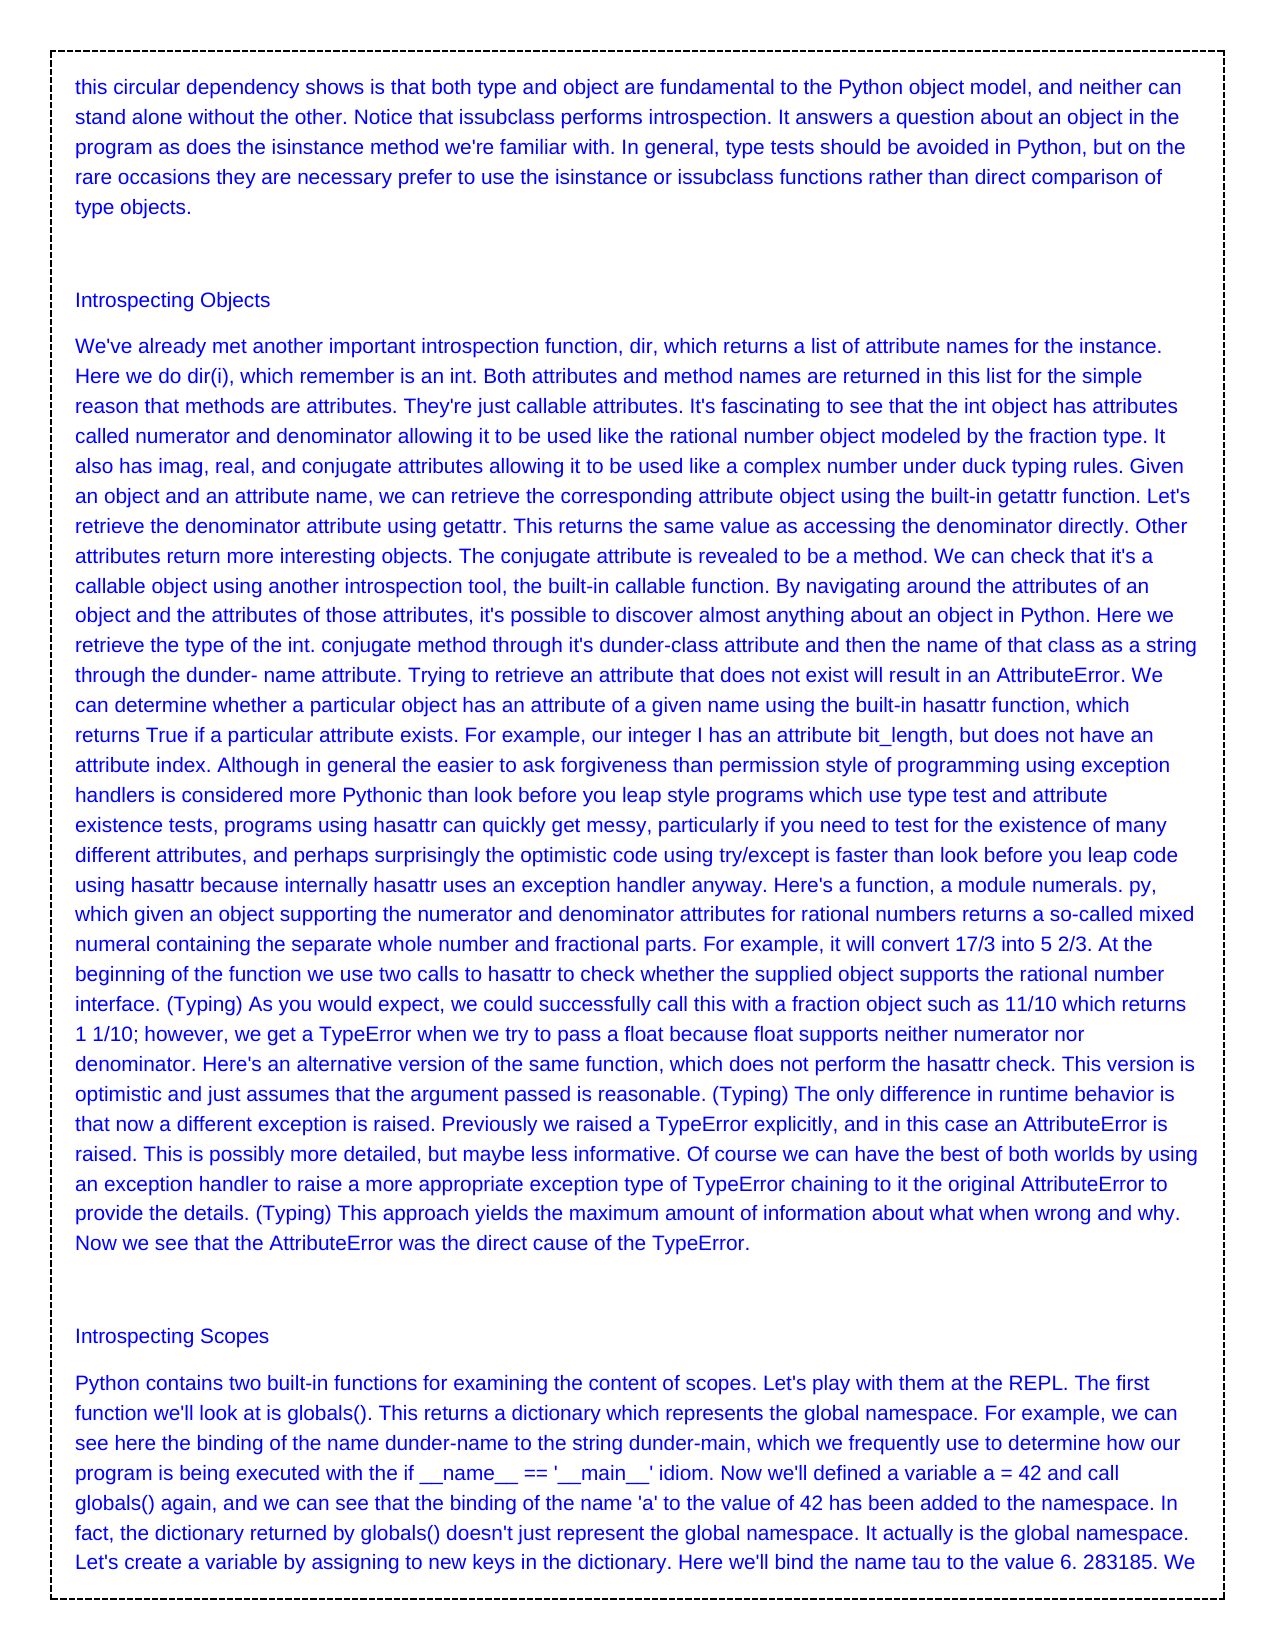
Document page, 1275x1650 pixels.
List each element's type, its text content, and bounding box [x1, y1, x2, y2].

text We've already met another important introspection function, dir, which returns a list of attribute names for the instance. Here we do dir(i), which remember is an int. Both attributes and method names are returned in this list for the simple reason that methods are attributes. They're just callable attributes. It's fascinating to see that the int object has attributes called numerator and denominator allowing it to be used like the rational number object modeled by the fraction type. It also has imag, real, and conjugate attributes allowing it to be used like a complex number under duck typing rules. Given an object and an attribute name, we can retrieve the corresponding attribute object using the built-in getattr function. Let's retrieve the denominator attribute using getattr. This returns the same value as accessing the denominator directly. Other attributes return more interesting objects. The conjugate attribute is revealed to be a method. We can check that it's a callable object using another introspection tool, the built-in callable function. By navigating around the attributes of an object and the attributes of those attributes, it's possible to discover almost anything about an object in Python. Here we retrieve the type of the int. conjugate method through it's dunder-class attribute and then the name of that class as a string through the dunder- name attribute. Trying to retrieve an attribute that does not exist will result in an AttributeError. We can determine whether a particular object has an attribute of a given name using the built-in hasattr function, which returns True if a particular attribute exists. For example, our integer I has an attribute bit_length, but does not have an attribute index. Although in general the easier to ask forgiveness than permission style of programming using exception handlers is considered more Pythonic than look before you leap style programs which use type test and attribute existence tests, programs using hasattr can quickly get messy, particularly if you need to test for the existence of many different attributes, and perhaps surprisingly the optimistic code using try/except is faster than look before you leap code using hasattr because internally hasattr uses an exception handler anyway. Here's a function, a module numerals. py, which given an object supporting the numerator and denominator attributes for rational numbers returns a so-called mixed numeral containing the separate whole number and fractional parts. For example, it will convert 17/3 into 5 2/3. At the beginning of the function we use two calls to hasattr to check whether the supplied object supports the rational number interface. (Typing) As you would expect, we could successfully call this with a fraction object such as 11/10 which returns 1 1/10; however, we get a TypeError when we try to pass a float because float supports neither numerator nor denominator. Here's an alternative version of the same function, which does not perform the hasattr check. This version is optimistic and just assumes that the argument passed is reasonable. (Typing) The only difference in runtime behavior is that now a different exception is raised. Previously we raised a TypeError explicitly, and in this case an AttributeError is raised. This is possibly more detailed, but maybe less informative. Of course we can have the best of both worlds by using an exception handler to raise a more appropriate exception type of TypeError chaining to it the original AttributeError to provide the details. (Typing) This approach yields the maximum amount of information about what when wrong and why. Now we see that the AttributeError was the direct cause of the TypeError. [75, 334, 1200, 1255]
text Introspecting Scopes [75, 1324, 1200, 1348]
text Introspecting Objects [75, 288, 1200, 312]
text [75, 1371, 1200, 1574]
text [75, 75, 1200, 218]
